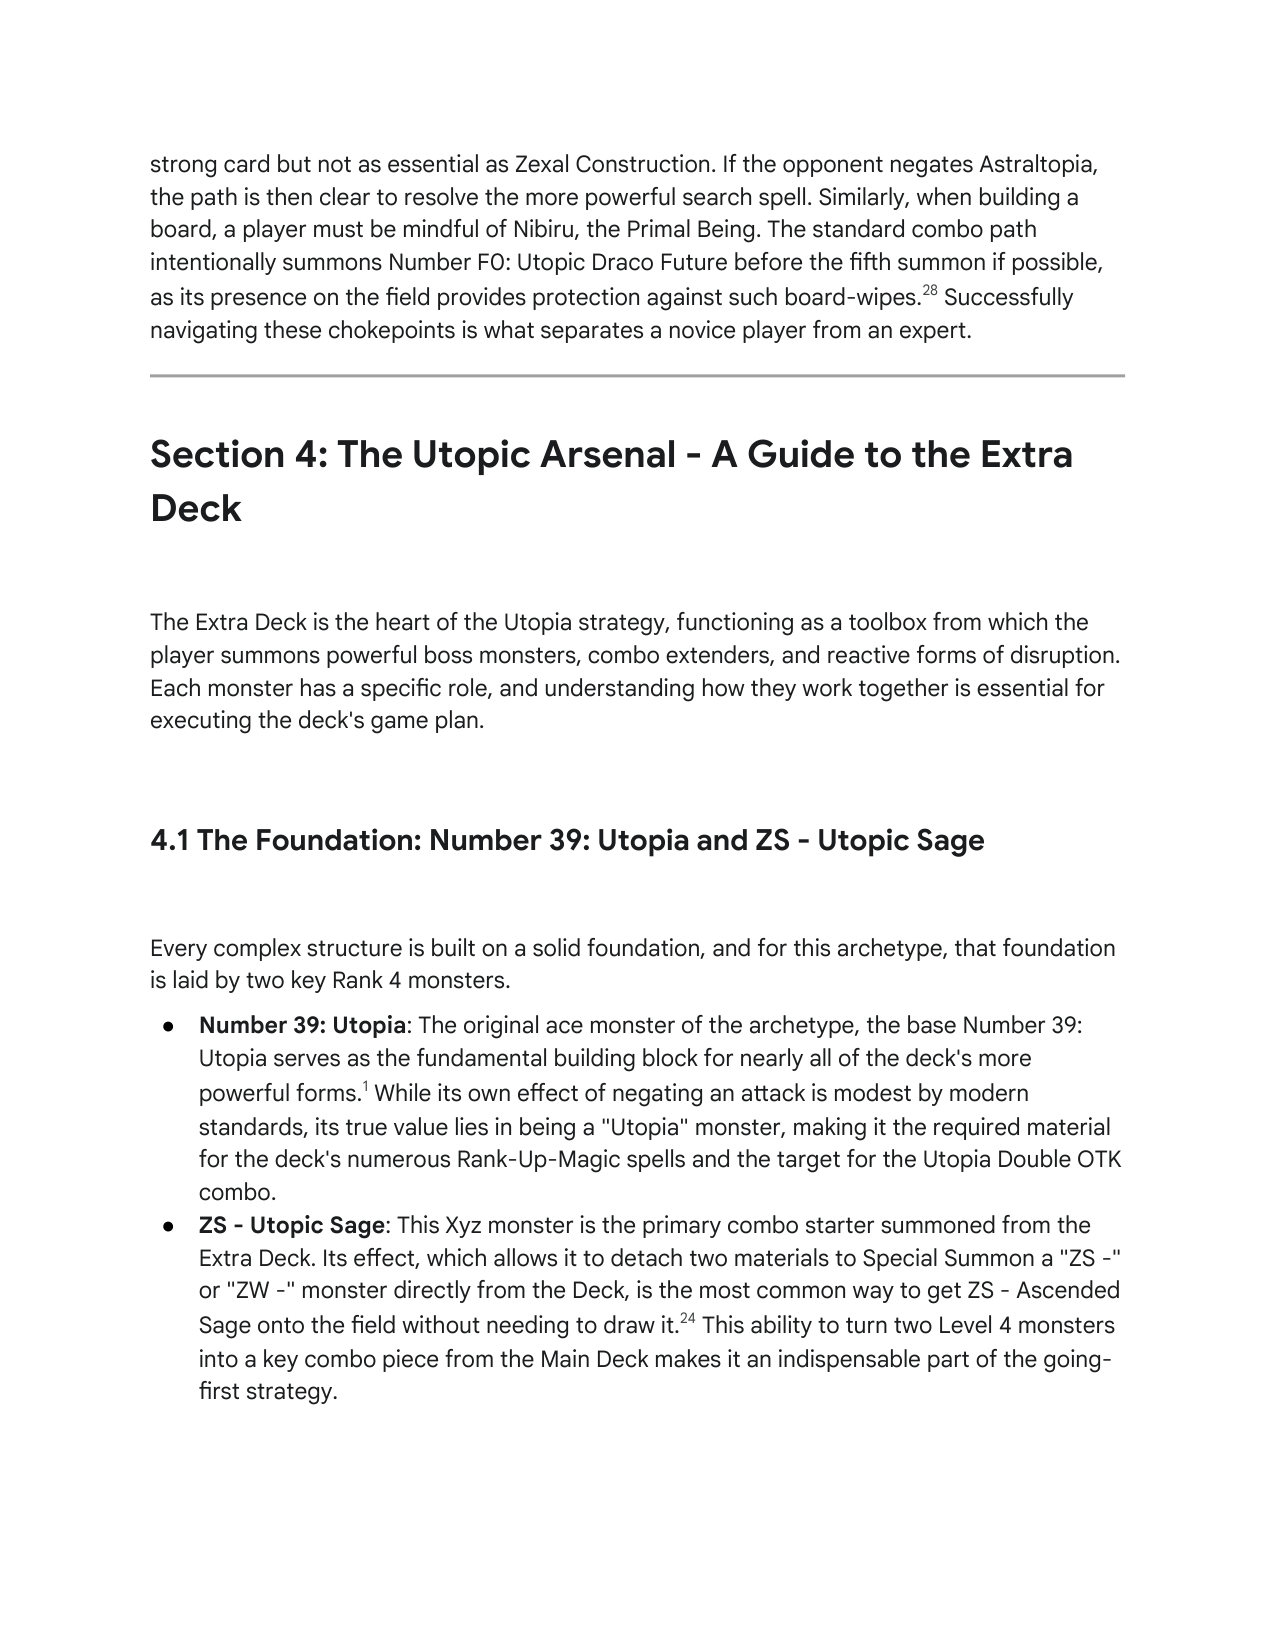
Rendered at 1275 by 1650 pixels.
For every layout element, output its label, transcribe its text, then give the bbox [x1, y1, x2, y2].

subtitle 4.1 The Foundation: Number 39: Utopia and ZS - Utopic Sage [150, 822, 1125, 858]
text The Extra Deck is the heart of the Utopia strategy, functioning as a toolbox from which the player summons powerful boss monsters, combo extenders, and reactive forms of disruption. Each monster has a specific role, and understanding how they work together is essential for executing the deck's game plan. [150, 608, 1125, 735]
list Number 39: Utopia: The original ace monster of the archetype, the base Number 39: Utopia serves as the fundamental building block for nearly all of the deck's more powerful forms.1 While its own effect of negating an attack is modest by modern standards, its true value lies in being a "Utopia" monster, making it the required material for the deck's numerous Rank-Up-Magic spells and the target for the Utopia Double OTK combo. [161, 1012, 1125, 1207]
text Every complex structure is built on a solid foundation, and for this archetype, that foundation is laid by two key Rank 4 monsters. [150, 934, 1125, 995]
subtitle Section 4: The Utopic Arsenal - A Guide to the Extra Deck [150, 431, 1125, 532]
list ZS - Utopic Sage: This Xyz monster is the primary combo starter summoned from the Extra Deck. Its effect, which allows it to detach two materials to Special Summon a "ZS -" or "ZW -" monster directly from the Deck, is the most common way to get ZS - Ascended Sage onto the field without needing to draw it.24 This ability to turn two Level 4 monsters into a key combo piece from the Main Deck makes it an indispensable part of the going-first strategy. [161, 1211, 1125, 1406]
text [150, 150, 1125, 345]
